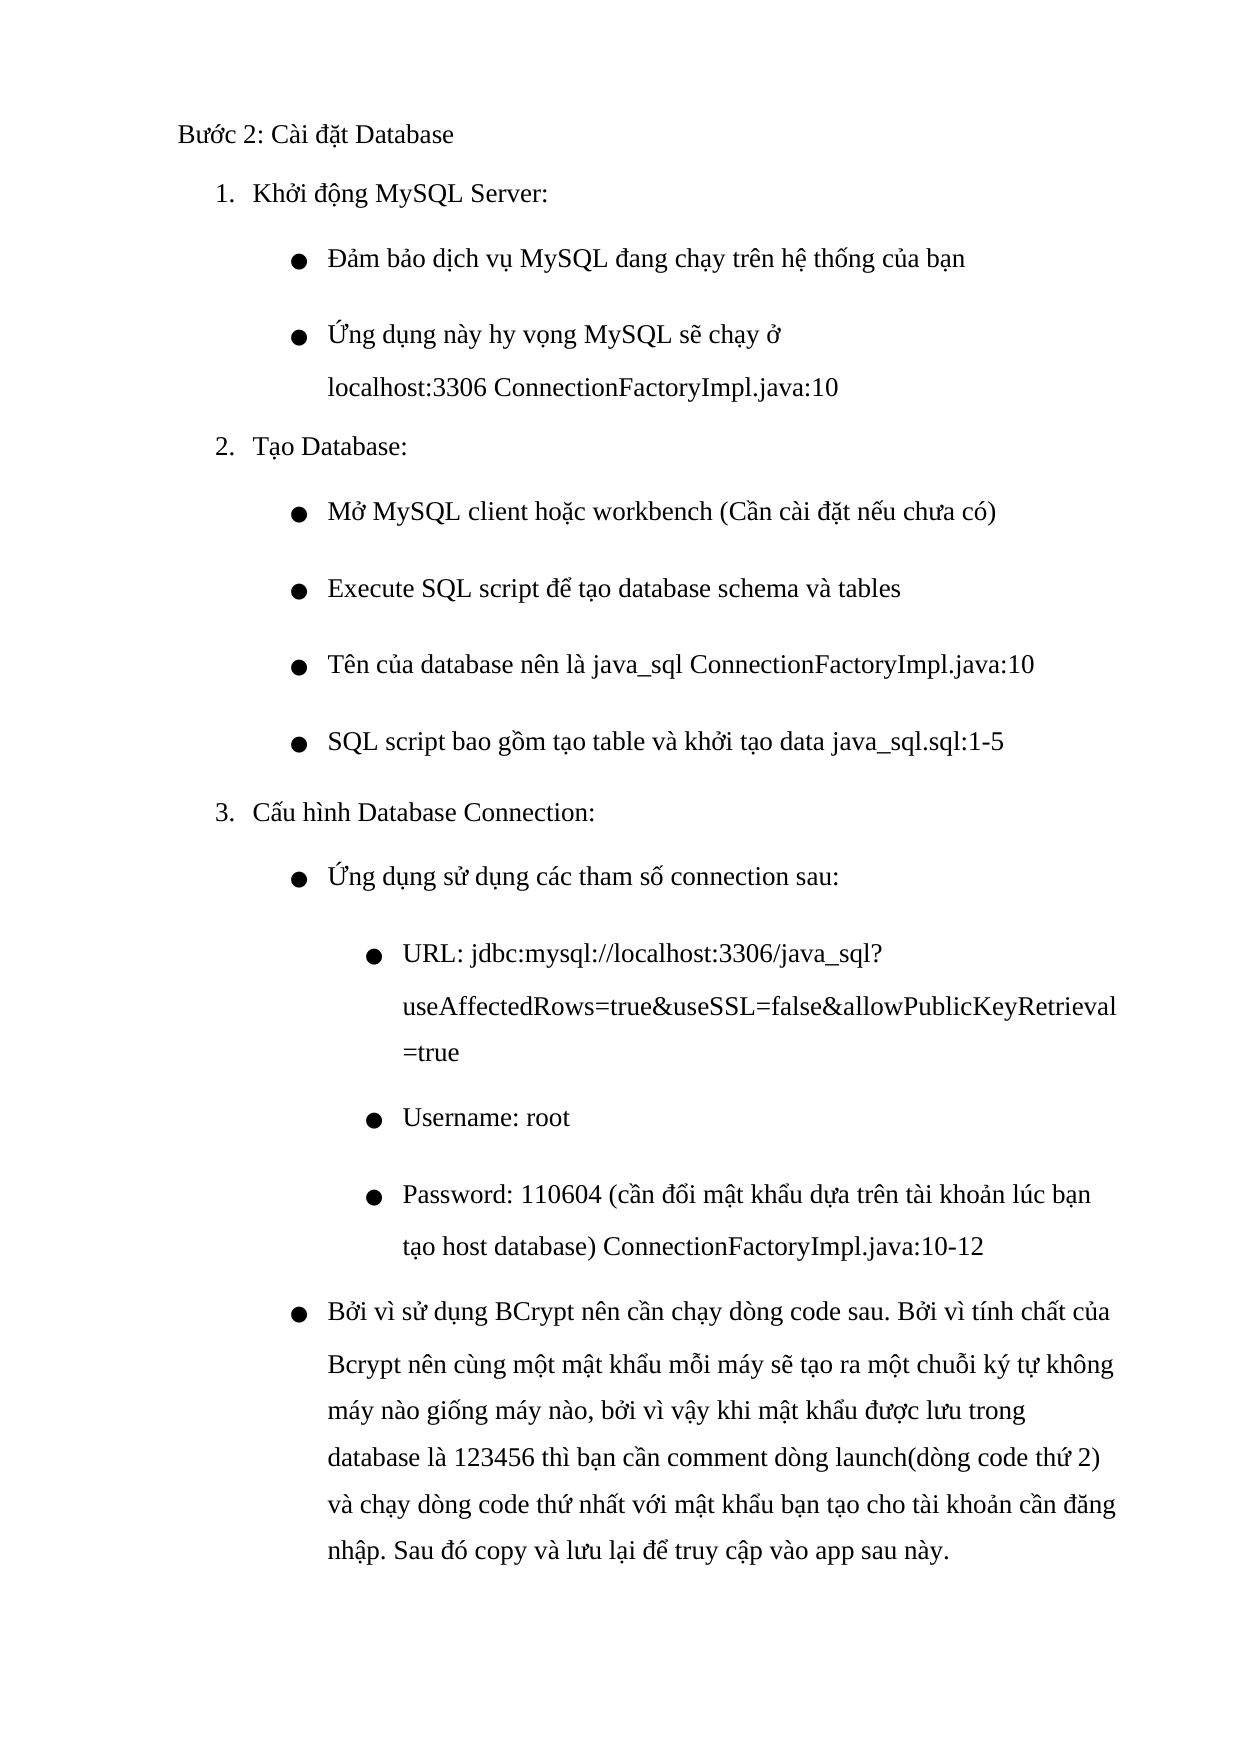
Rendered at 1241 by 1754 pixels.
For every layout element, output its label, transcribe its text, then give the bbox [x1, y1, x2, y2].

list URL: jdbc:mysql://localhost:3306/java_sql?useAffectedRows=true&useSSL=false&allowPublicKeyRetrieval=true [365, 932, 1121, 1068]
list Bởi vì sử dụng BCrypt nên cần chạy dòng code sau. Bởi vì tính chất của Bcrypt nên cùng một mật khẩu mỗi máy sẽ tạo ra một chuỗi ký tự không máy nào giống máy nào, bởi vì vậy khi mật khẩu được lưu trong database là 123456 thì bạn cần comment dòng launch(dòng code thứ 2) và chạy dòng code thứ nhất với mật khẩu bạn tạo cho tài khoản cần đăng nhập. Sau đó copy và lưu lại để truy cập vào app sau này. [290, 1289, 1121, 1566]
list Cấu hình Database Connection: [215, 796, 1121, 827]
list SQL script bao gồm tạo table và khởi tạo data java_sql.sql:1-5 [290, 719, 1121, 762]
list Ứng dụng sử dụng các tham số connection sau: [290, 855, 1121, 898]
text Bước 2: Cài đặt Database [177, 118, 1121, 149]
list Tạo Database: [215, 430, 1121, 462]
list Username: root [365, 1096, 1121, 1138]
list Ứng dụng này hy vọng MySQL sẽ chạy ở localhost:3306 ConnectionFactoryImpl.java:10 [290, 313, 1121, 402]
list Password: 110604 (cần đổi mật khẩu dựa trên tài khoản lúc bạn tạo host database) ConnectionFactoryImpl.java:10-12 [365, 1172, 1121, 1262]
list Mở MySQL client hoặc workbench (Cần cài đặt nếu chưa có) [290, 489, 1121, 532]
list Khởi động MySQL Server: [215, 177, 1121, 208]
list Execute SQL script để tạo database schema và tables [290, 566, 1121, 609]
list Đảm bảo dịch vụ MySQL đang chạy trên hệ thống của bạn [290, 236, 1121, 279]
list Tên của database nên là java_sql ConnectionFactoryImpl.java:10 [290, 643, 1121, 685]
